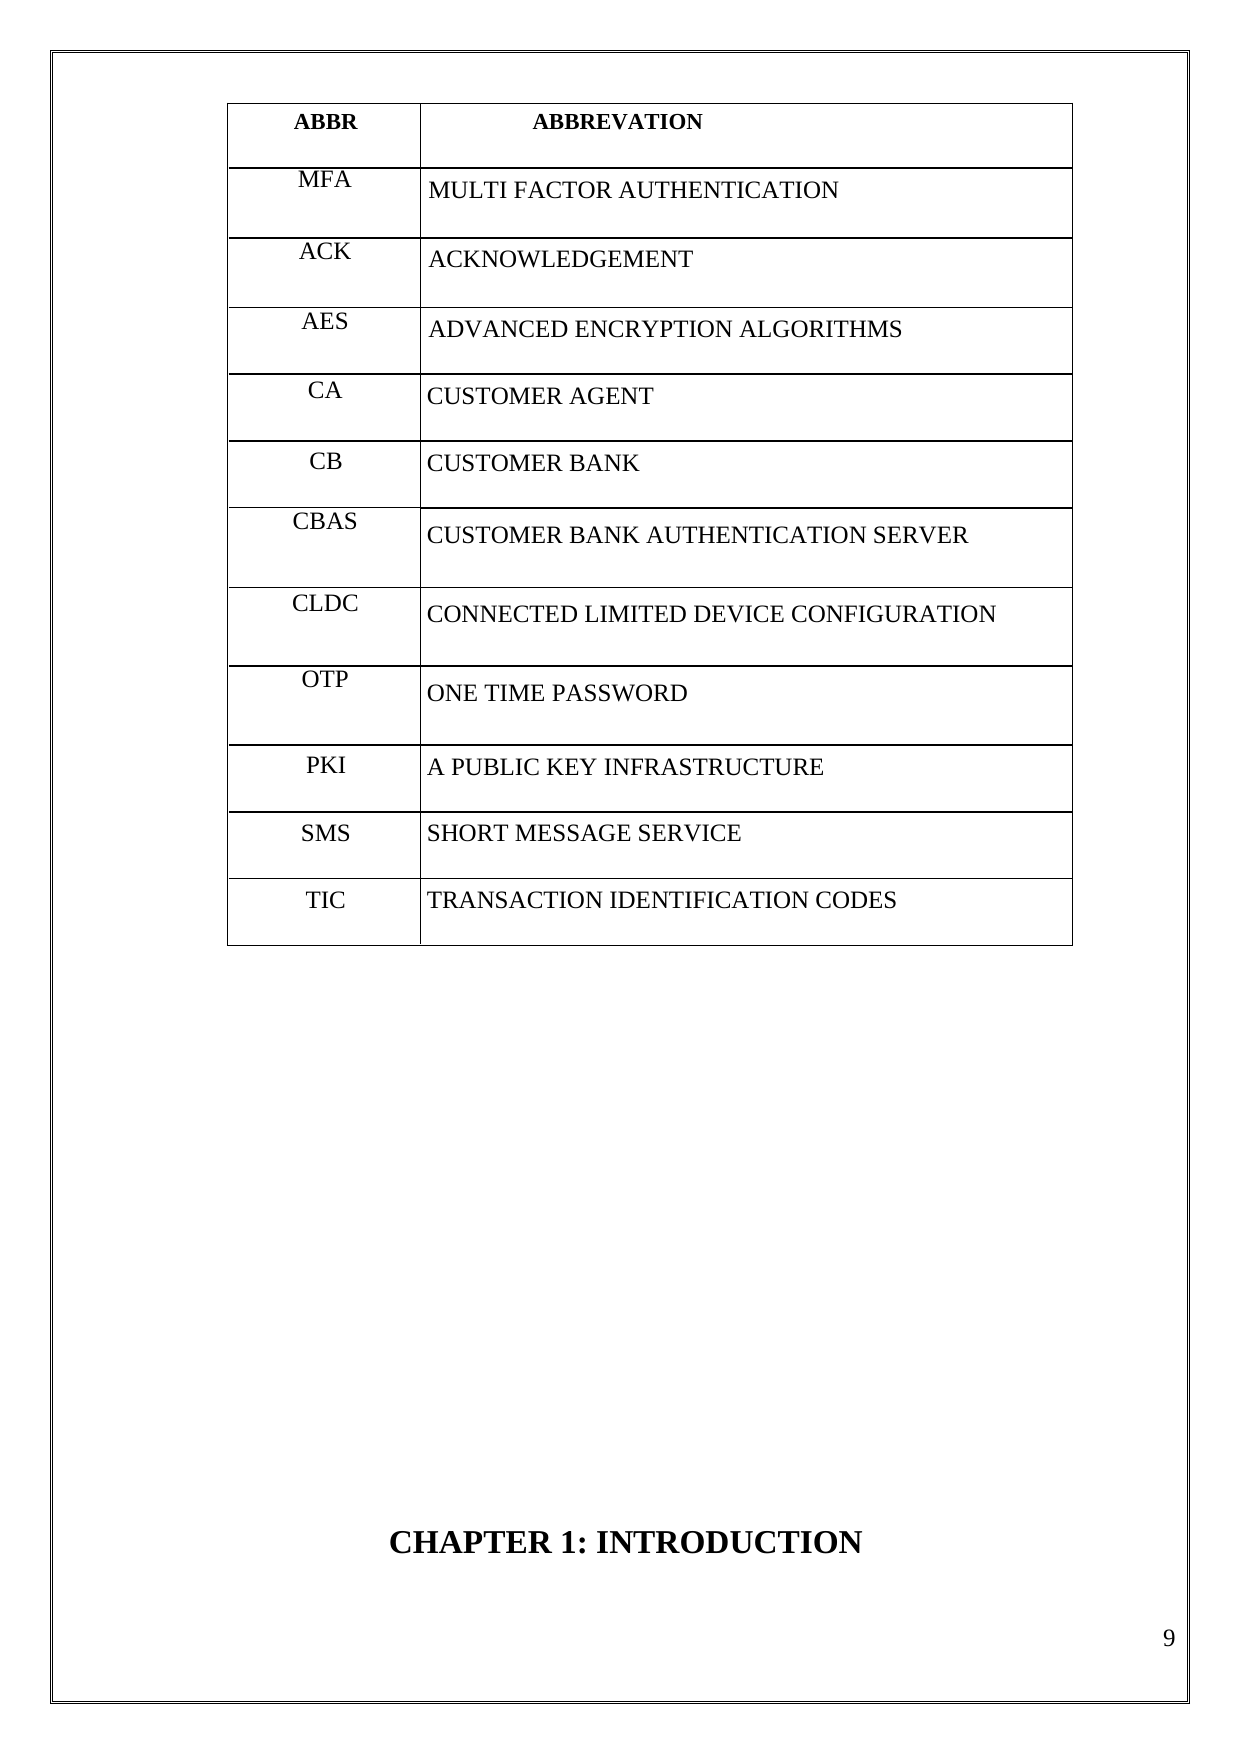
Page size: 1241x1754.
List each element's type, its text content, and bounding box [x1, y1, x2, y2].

table_cell ADVANCED ENCRYPTION ALGORITHMS [421, 308, 1072, 373]
table_header ABBREVATION [421, 104, 1072, 167]
table_cell AES [228, 308, 420, 373]
table_cell TRANSACTION IDENTIFICATION CODES [421, 879, 1072, 944]
table_cell SMS [228, 812, 420, 878]
table_cell OTP [228, 666, 420, 744]
text CHAPTER 1: INTRODUCTION [314, 1522, 1175, 1561]
table_cell A PUBLIC KEY INFRASTRUCTURE [421, 746, 1072, 811]
table_cell ONE TIME PASSWORD [421, 667, 1072, 744]
table_cell CLDC [228, 588, 420, 665]
table_cell TIC [228, 879, 420, 944]
table_cell MFA [228, 168, 420, 237]
table_cell CB [228, 441, 420, 507]
table_cell ACKNOWLEDGEMENT [421, 239, 1072, 307]
table_cell CUSTOMER BANK AUTHENTICATION SERVER [421, 509, 1072, 587]
table_header ABBR [228, 104, 420, 167]
table_cell CONNECTED LIMITED DEVICE CONFIGURATION [421, 588, 1072, 665]
table_cell CUSTOMER AGENT [421, 375, 1072, 440]
table_cell ACK [228, 238, 420, 307]
table_cell SHORT MESSAGE SERVICE [421, 813, 1072, 878]
table_cell MULTI FACTOR AUTHENTICATION [421, 169, 1072, 237]
table_cell CBAS [228, 508, 420, 587]
table_cell CA [228, 374, 420, 440]
table_cell CUSTOMER BANK [421, 442, 1072, 507]
table_cell PKI [228, 745, 420, 811]
